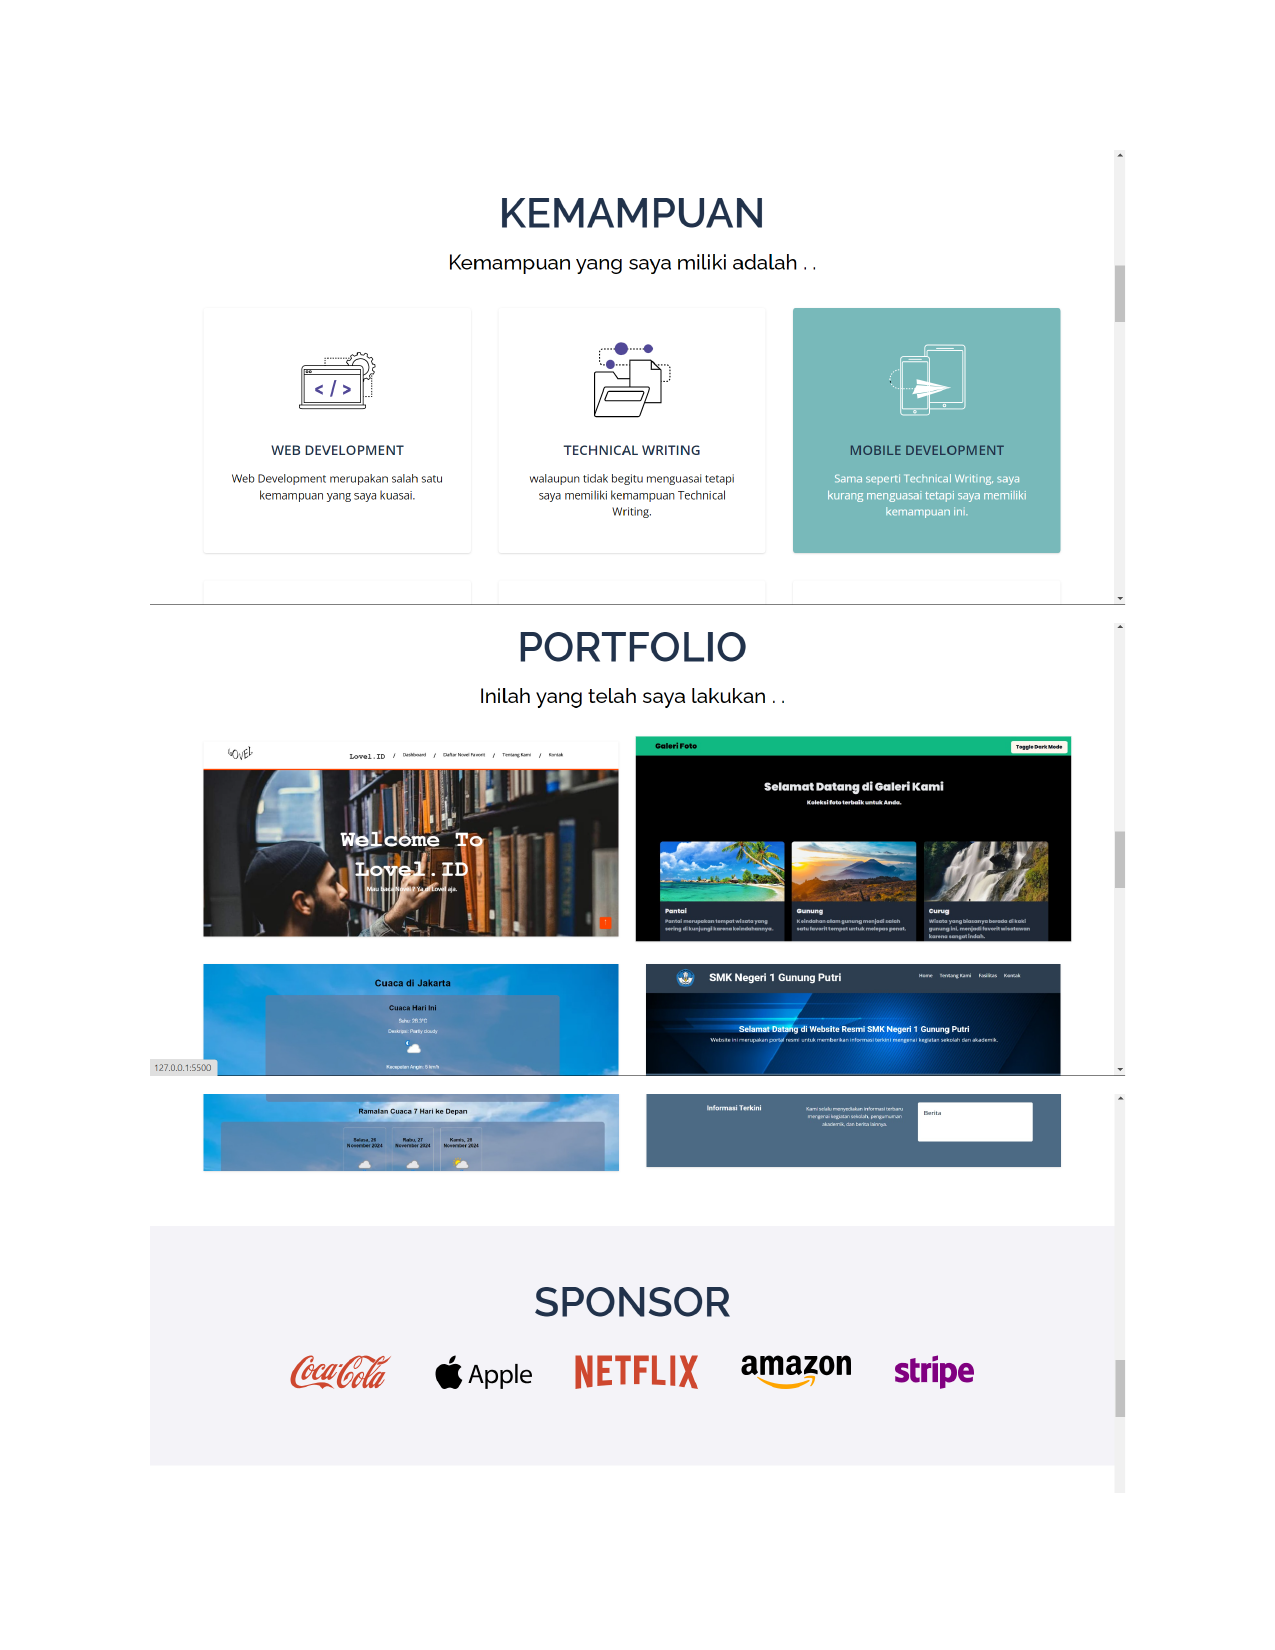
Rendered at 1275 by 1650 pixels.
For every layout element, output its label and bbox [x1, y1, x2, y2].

picture [150, 623, 1125, 1076]
picture [150, 1094, 1125, 1493]
picture [150, 150, 1125, 605]
